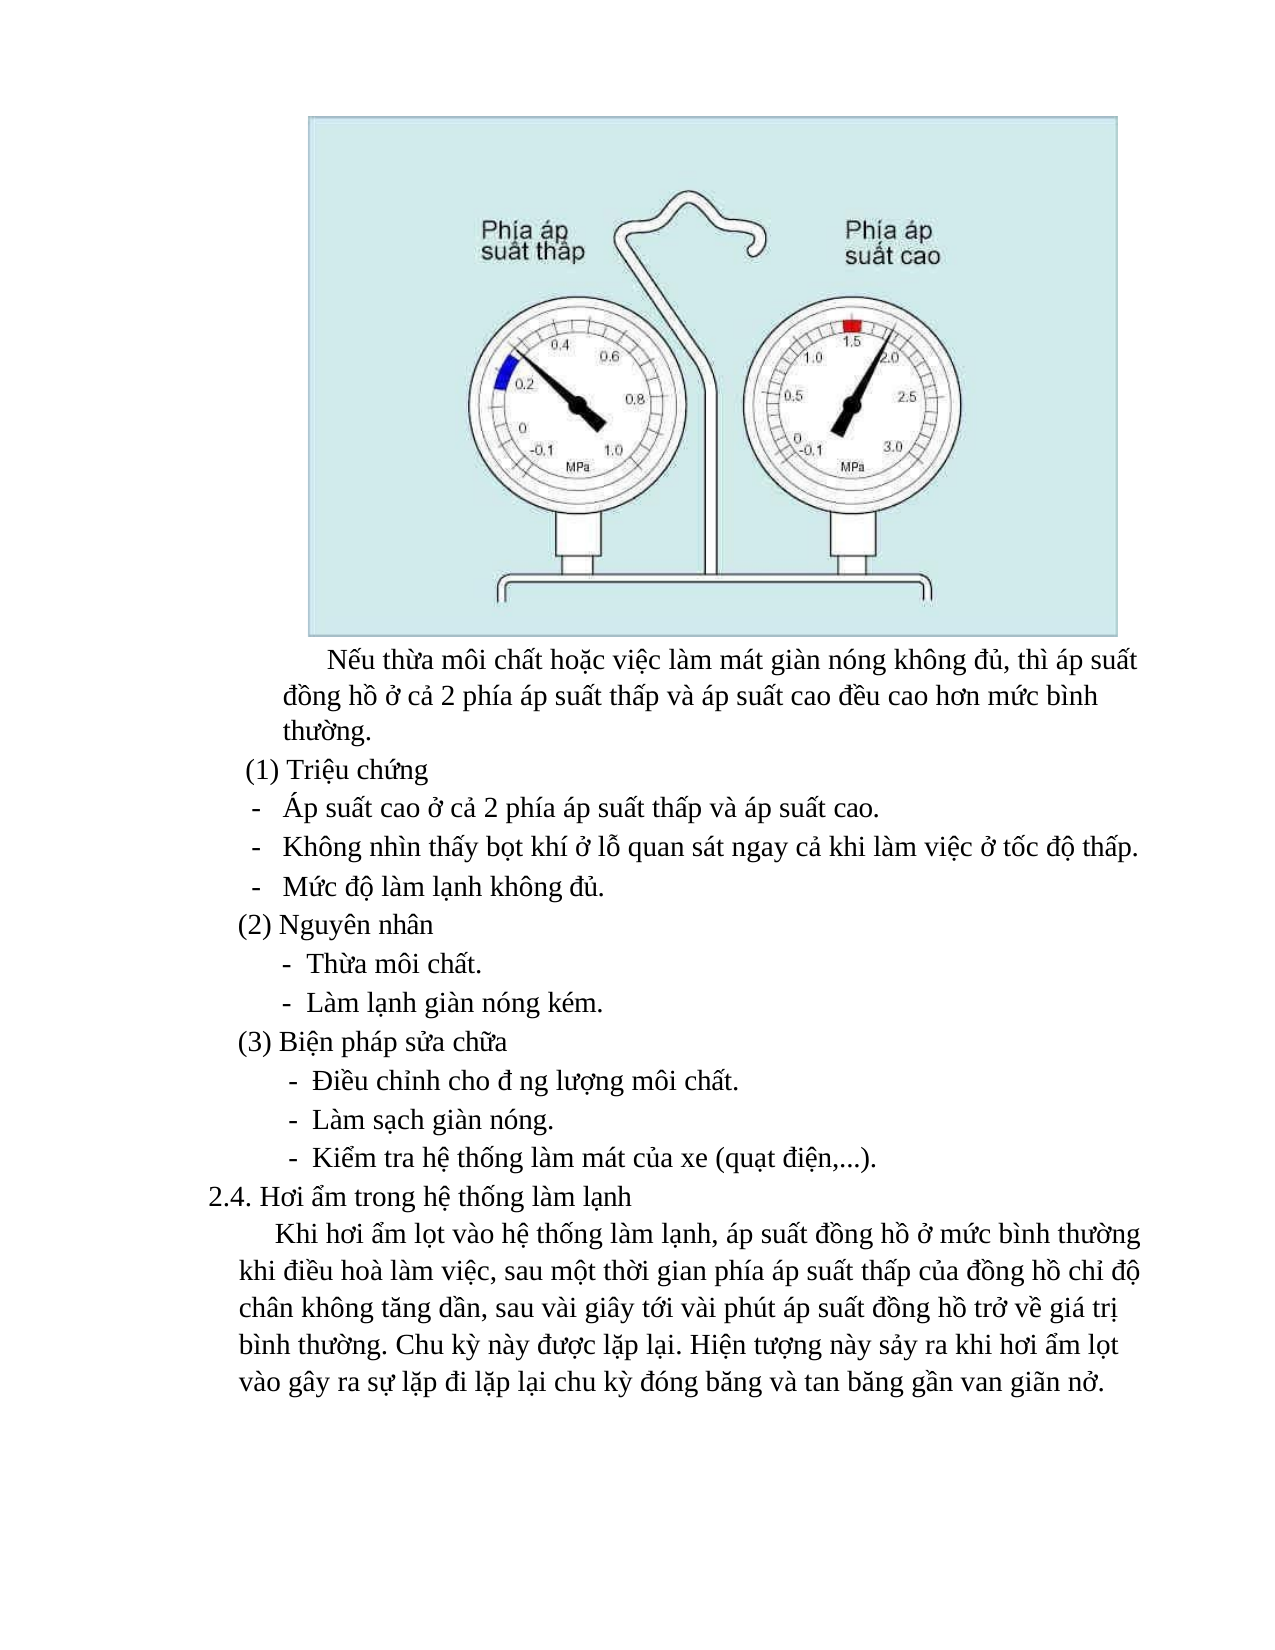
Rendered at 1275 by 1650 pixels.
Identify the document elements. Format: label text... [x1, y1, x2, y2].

list Triệu chứng [245, 752, 1200, 786]
list Thừa môi chất. [282, 946, 1200, 980]
list Điều chỉnh cho đ ng lượng môi chất. [288, 1063, 1200, 1096]
list Làm lạnh giàn nóng kém. [282, 985, 1200, 1019]
list Biện pháp sửa chữa [238, 1024, 1200, 1058]
list Áp suất cao ở cả 2 phía áp suất thấp và áp suất cao. [251, 791, 1200, 824]
list Nguyên nhân [238, 907, 1200, 941]
text thường. [283, 714, 1200, 747]
list Mức độ làm lạnh không đủ. [251, 869, 1200, 902]
list Kiểm tra hệ thống làm mát của xe (quạt điện,...). [288, 1140, 1200, 1174]
list Hơi ẩm trong hệ thống làm lạnh [208, 1179, 1200, 1213]
text Nếu thừa môi chất hoặc việc làm mát giàn nóng không đủ, thì áp suất đồng hồ ở cả 2 phía áp suất thấp và áp suất cao đều cao hơn mức bình [283, 642, 1139, 712]
text Khi hơi ẩm lọt vào hệ thống làm lạnh, áp suất đồng hồ ở mức bình thường khi điều hoà làm việc, sau một thời gian phía áp suất thấp của đồng hồ chỉ độ chân không tăng dần, sau vài giây tới vài phút áp suất đồng hồ trở về giá trị bình thường. Chu kỳ này được lặp lại. Hiện tượng này sảy ra khi hơi ẩm lọt vào gây ra sự lặp đi lặp lại chu kỳ đóng băng và tan băng gần van giãn nở. [238, 1216, 1155, 1397]
picture [307, 116, 1118, 637]
list Không nhìn thấy bọt khí ở lỗ quan sát ngay cả khi làm việc ở tốc độ thấp. [251, 829, 1200, 863]
list Làm sạch giàn nóng. [288, 1102, 1200, 1135]
